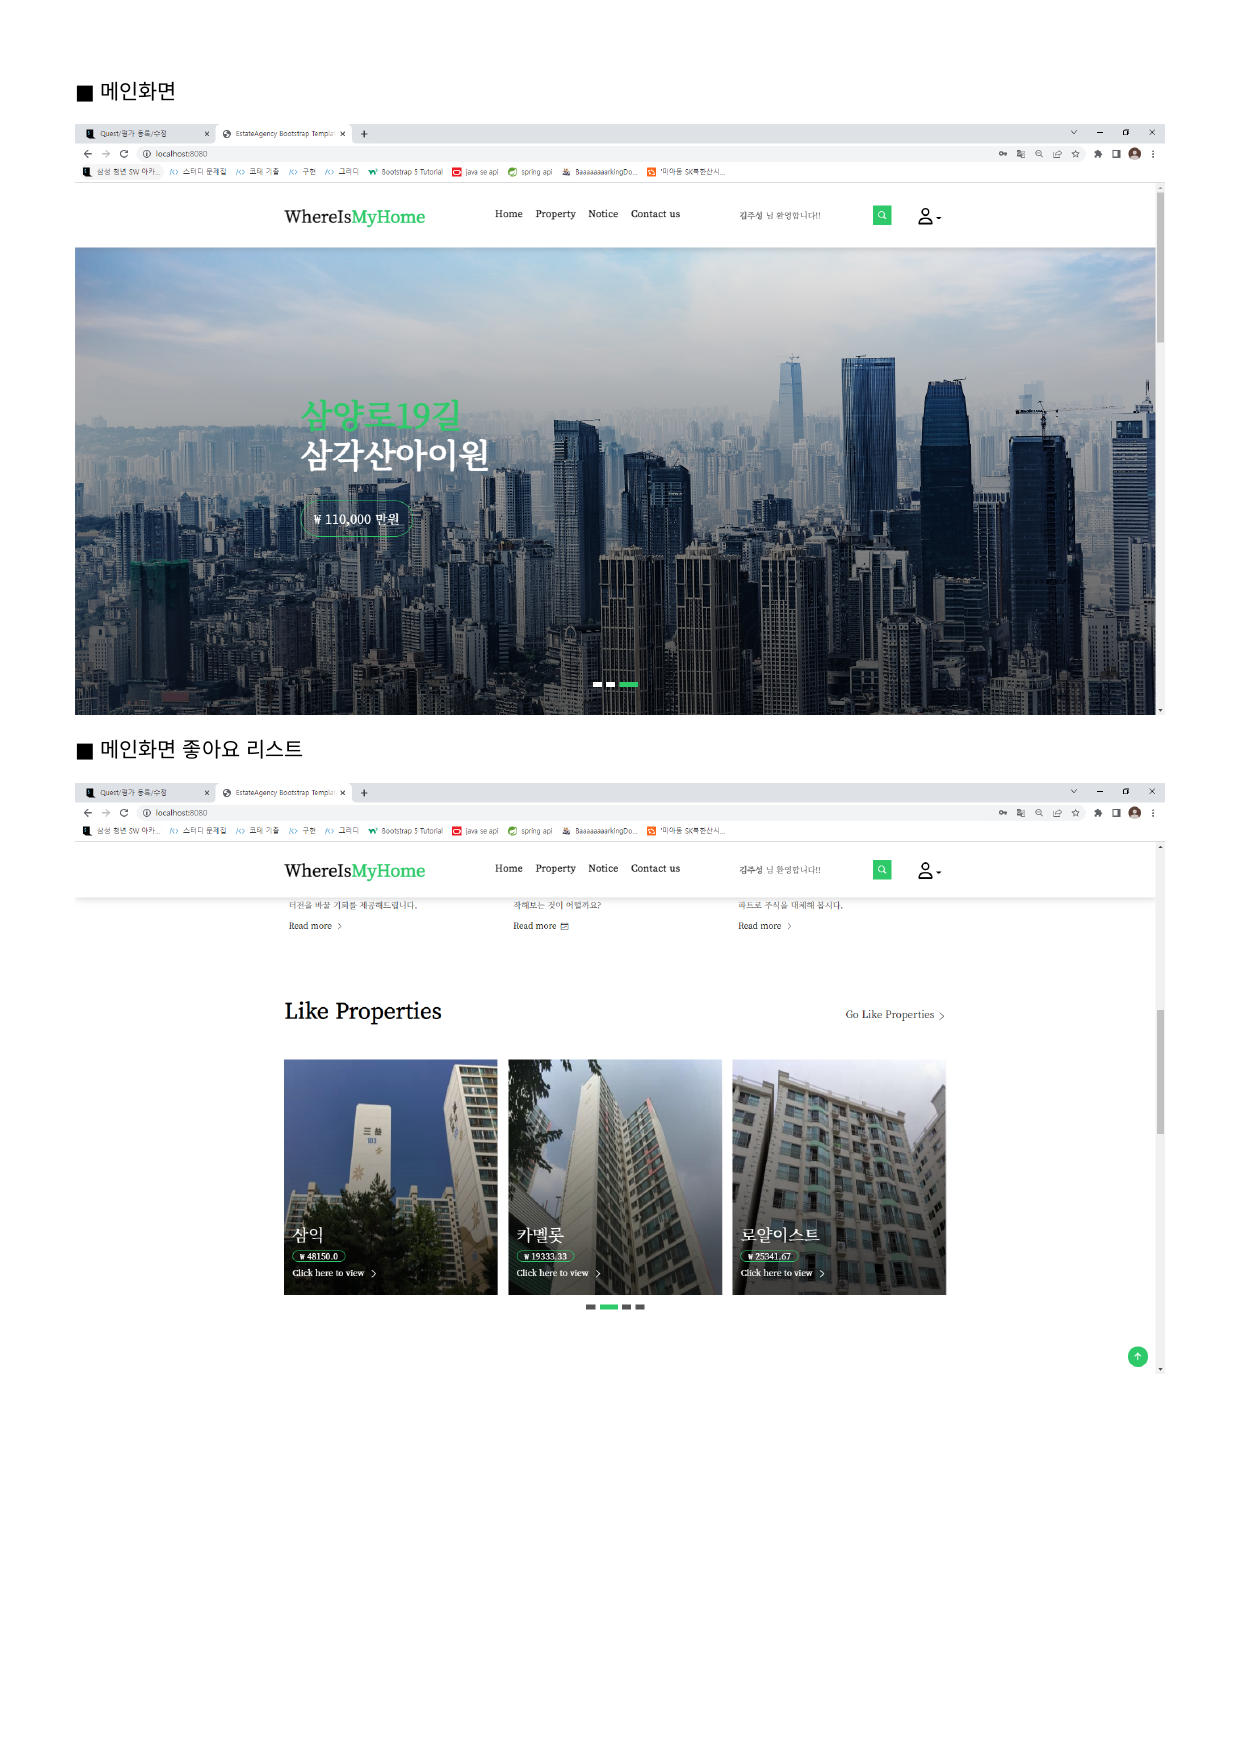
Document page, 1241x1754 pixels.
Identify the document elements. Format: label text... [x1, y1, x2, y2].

picture [75, 124, 1165, 715]
text ■ 메인화면 좋아요 리스트 [75, 734, 1165, 764]
text ■ 메인화면 [75, 75, 1165, 105]
picture [75, 783, 1165, 1374]
